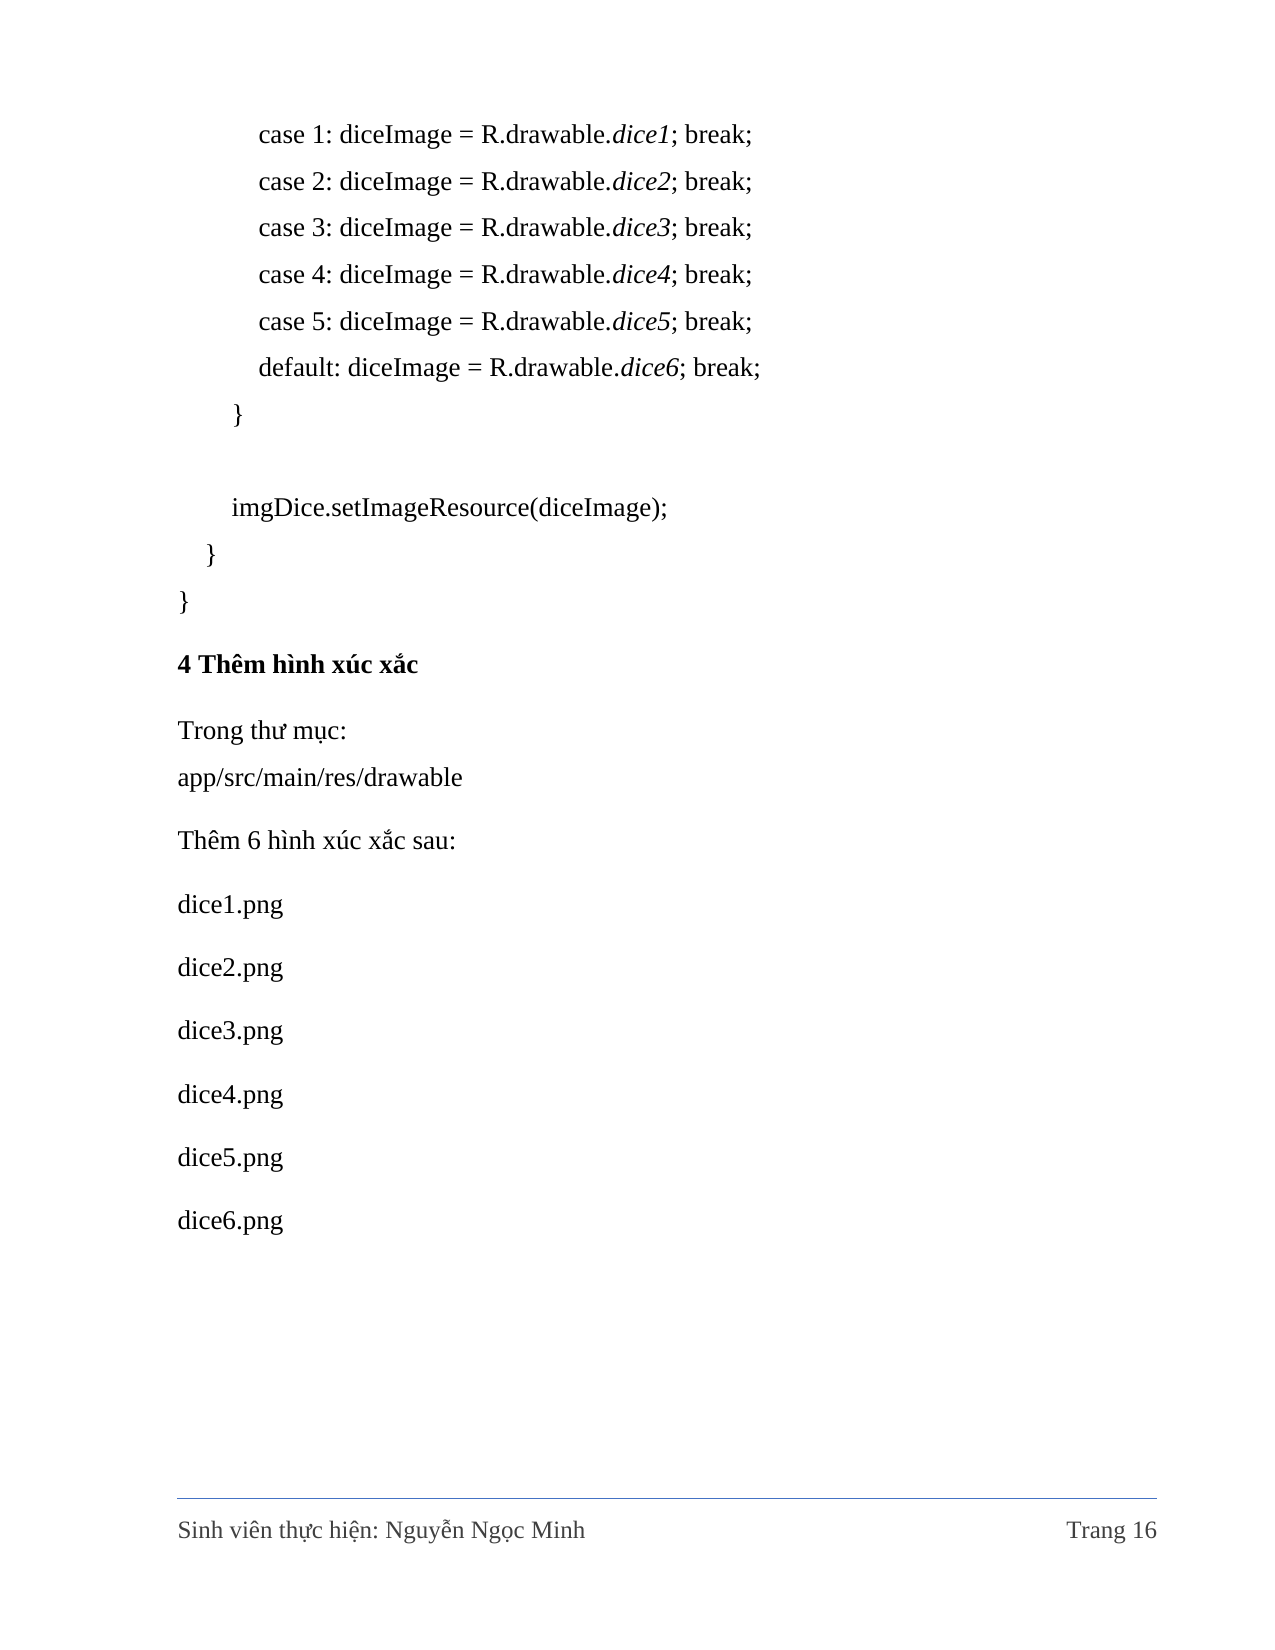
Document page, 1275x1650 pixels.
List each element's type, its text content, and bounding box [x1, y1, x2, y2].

text dice1.png [177, 888, 1157, 919]
text dice6.png [177, 1204, 1157, 1236]
text dice2.png [177, 951, 1157, 982]
text 4️ Thêm hình xúc xắc [177, 648, 1157, 679]
text Thêm 6 hình xúc xắc sau: [177, 824, 1157, 856]
text dice3.png [177, 1014, 1157, 1046]
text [177, 118, 1157, 616]
text dice5.png [177, 1141, 1157, 1172]
text Trong thư mục: app/src/main/res/drawable [177, 714, 1157, 792]
text dice4.png [177, 1078, 1157, 1109]
